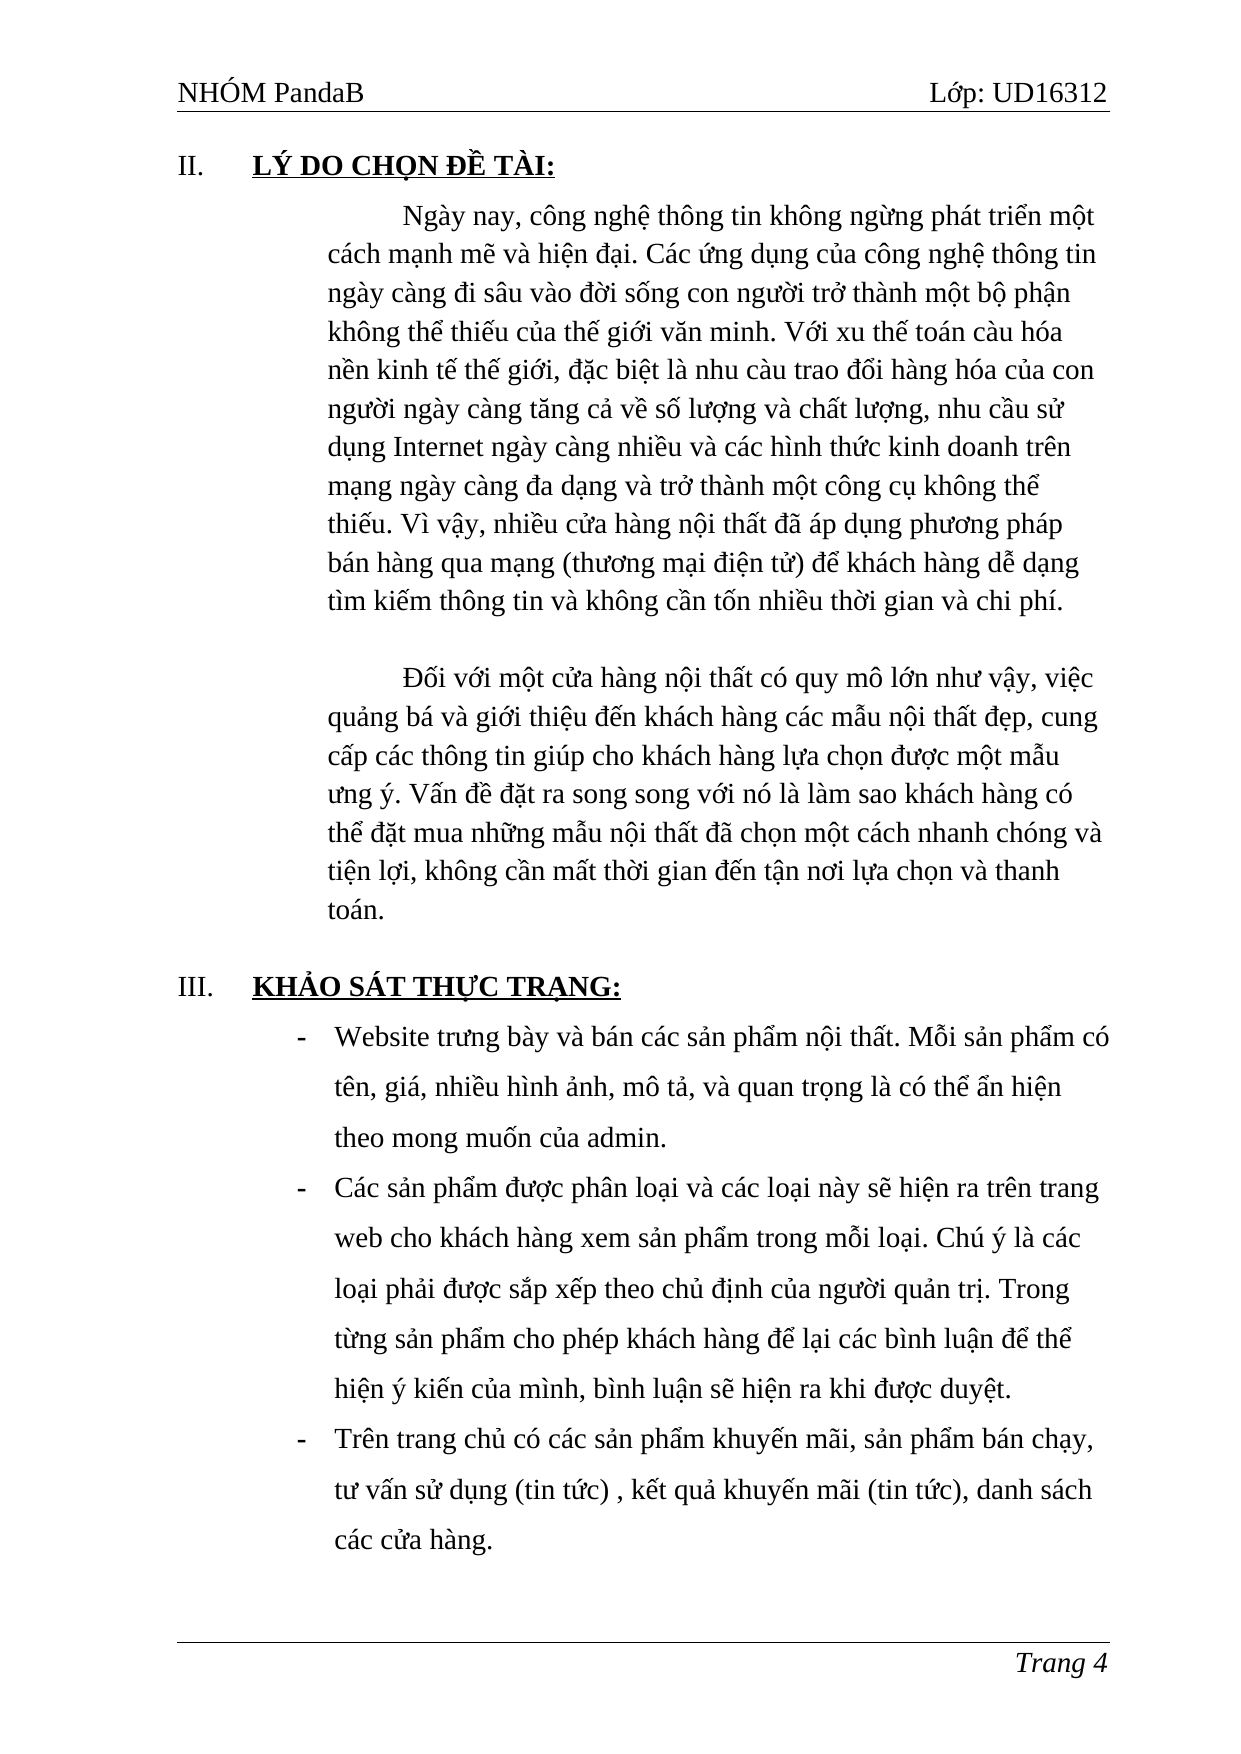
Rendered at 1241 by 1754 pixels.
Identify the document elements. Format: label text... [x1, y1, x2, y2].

list Website trưng bày và bán các sản phẩm nội thất. Mỗi sản phẩm có tên, giá, nhiều hình ảnh, mô tả, và quan trọng là có thể ẩn hiện theo mong muốn của admin. [297, 1019, 1110, 1153]
list LÝ DO CHỌN ĐỀ TÀI: [177, 148, 1110, 181]
list Các sản phẩm được phân loại và các loại này sẽ hiện ra trên trang web cho khách hàng xem sản phẩm trong mỗi loại. Chú ý là các loại phải được sắp xếp theo chủ định của người quản trị. Trong từng sản phẩm cho phép khách hàng để lại các bình luận để thể hiện ý kiến của mình, bình luận sẽ hiện ra khi được duyệt. [297, 1170, 1110, 1405]
list Trên trang chủ có các sản phẩm khuyến mãi, sản phẩm bán chạy, tư vấn sử dụng (tin tức) , kết quả khuyến mãi (tin tức), danh sách các cửa hàng. [297, 1422, 1110, 1556]
list Đối với một cửa hàng nội thất có quy mô lớn như vậy, việc quảng bá và giới thiệu đến khách hàng các mẫu nội thất đẹp, cung cấp các thông tin giúp cho khách hàng lựa chọn được một mẫu ưng ý. Vấn đề đặt ra song song với nó là làm sao khách hàng có thể đặt mua những mẫu nội thất đã chọn một cách nhanh chóng và tiện lợi, không cần mất thời gian đến tận nơi lựa chọn và thanh toán. [327, 661, 1110, 925]
list Ngày nay, công nghệ thông tin không ngừng phát triển một cách mạnh mẽ và hiện đại. Các ứng dụng của công nghệ thông tin ngày càng đi sâu vào đời sống con người trở thành một bộ phận không thể thiếu của thế giới văn minh. Với xu thế toán càu hóa nền kinh tế thế giới, đặc biệt là nhu càu trao đổi hàng hóa của con người ngày càng tăng cả về số lượng và chất lượng, nhu cầu sử dụng Internet ngày càng nhiều và các hình thức kinh doanh trên mạng ngày càng đa dạng và trở thành một công cụ không thể thiếu. Vì vậy, nhiều cửa hàng nội thất đã áp dụng phương pháp bán hàng qua mạng (thương mại điện tử) để khách hàng dễ dạng tìm kiếm thông tin và không cần tốn nhiều thời gian và chi phí. [327, 198, 1110, 617]
list KHẢO SÁT THỰC TRẠNG: [177, 969, 1110, 1002]
